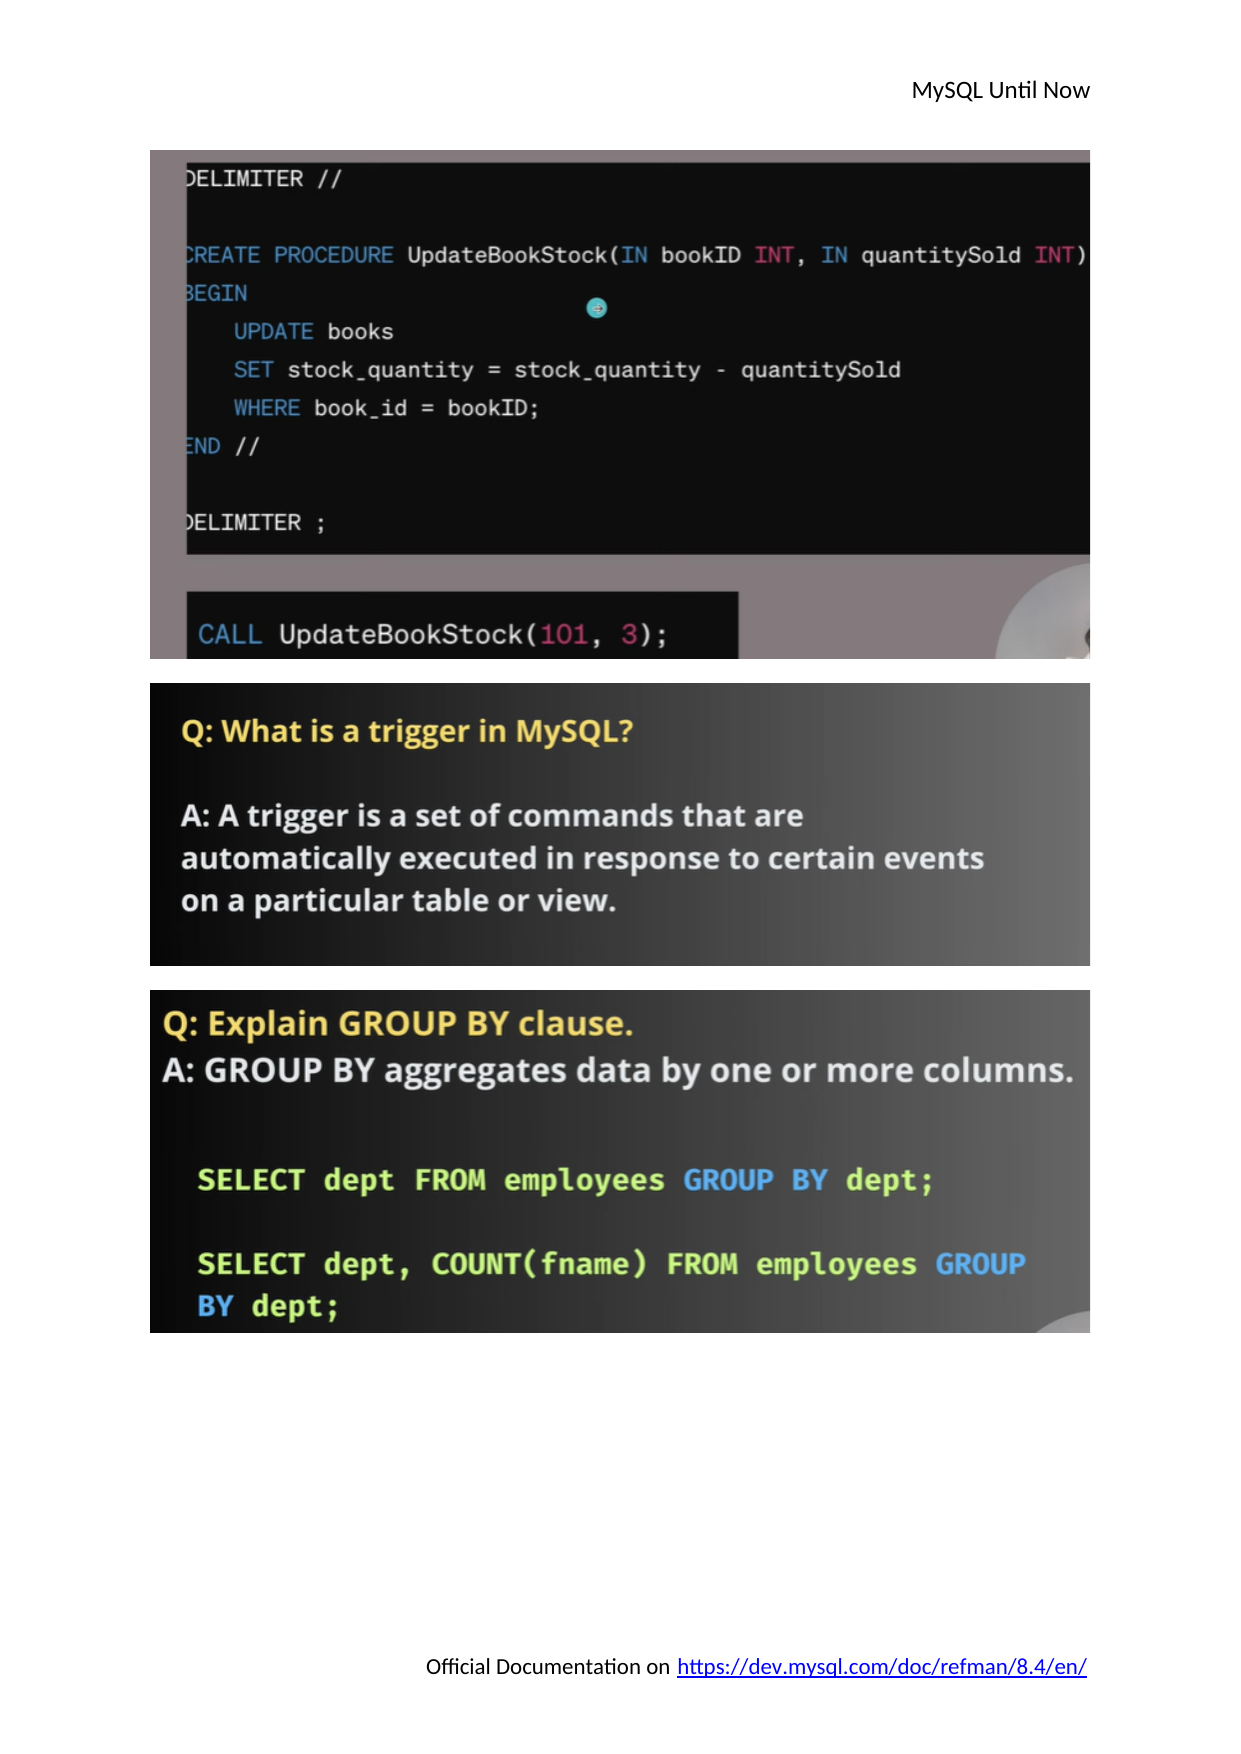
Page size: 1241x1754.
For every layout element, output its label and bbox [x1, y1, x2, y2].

picture [150, 990, 1091, 1333]
picture [150, 150, 1091, 659]
picture [150, 683, 1091, 966]
